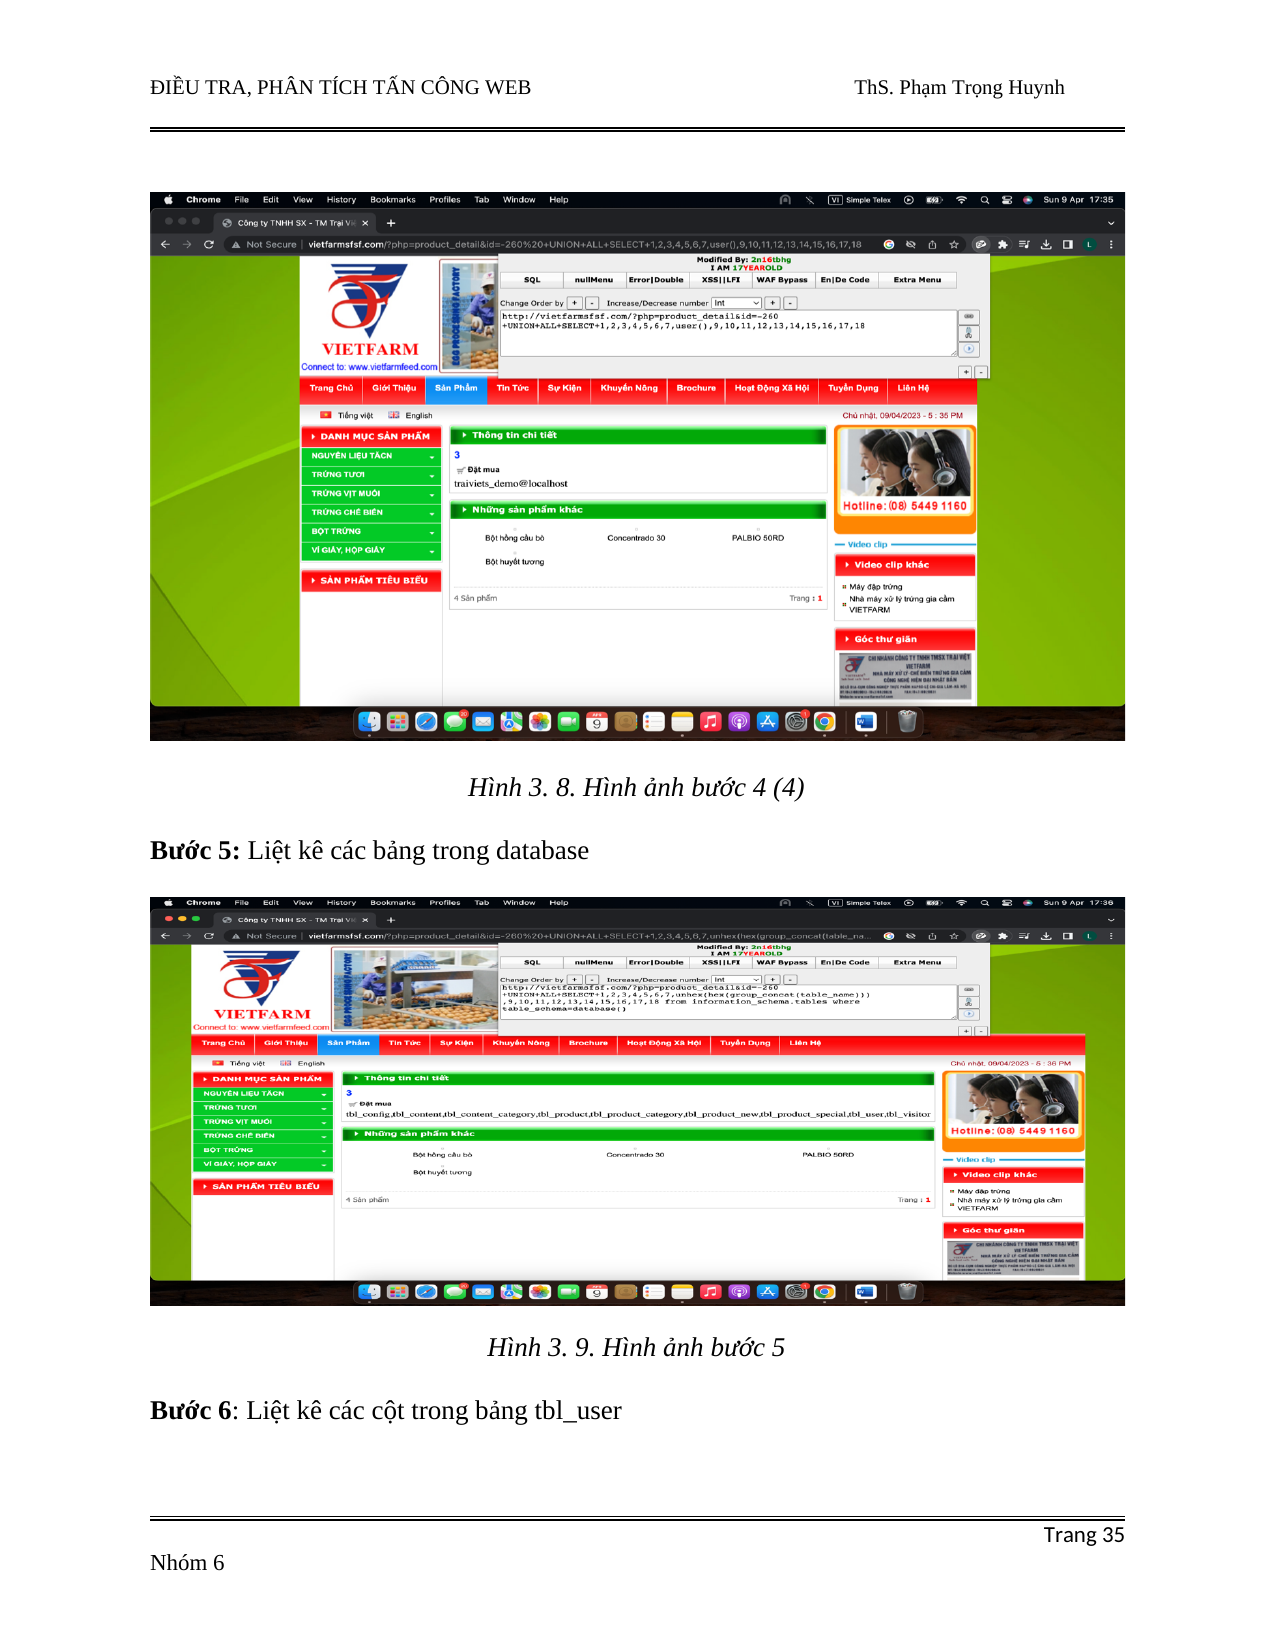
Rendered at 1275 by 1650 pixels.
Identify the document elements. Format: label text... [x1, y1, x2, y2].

text Bước 6: Liệt kê các cột trong bảng tbl_user [150, 1394, 1125, 1426]
picture [150, 897, 1125, 1306]
picture [150, 192, 1125, 741]
text Bước 5: Liệt kê các bảng trong database [150, 834, 1125, 866]
text Hình 3. 9. Hình ảnh bước 5 [150, 1331, 1125, 1362]
text Hình 3. 8. Hình ảnh bước 4 (4) [150, 771, 1125, 802]
